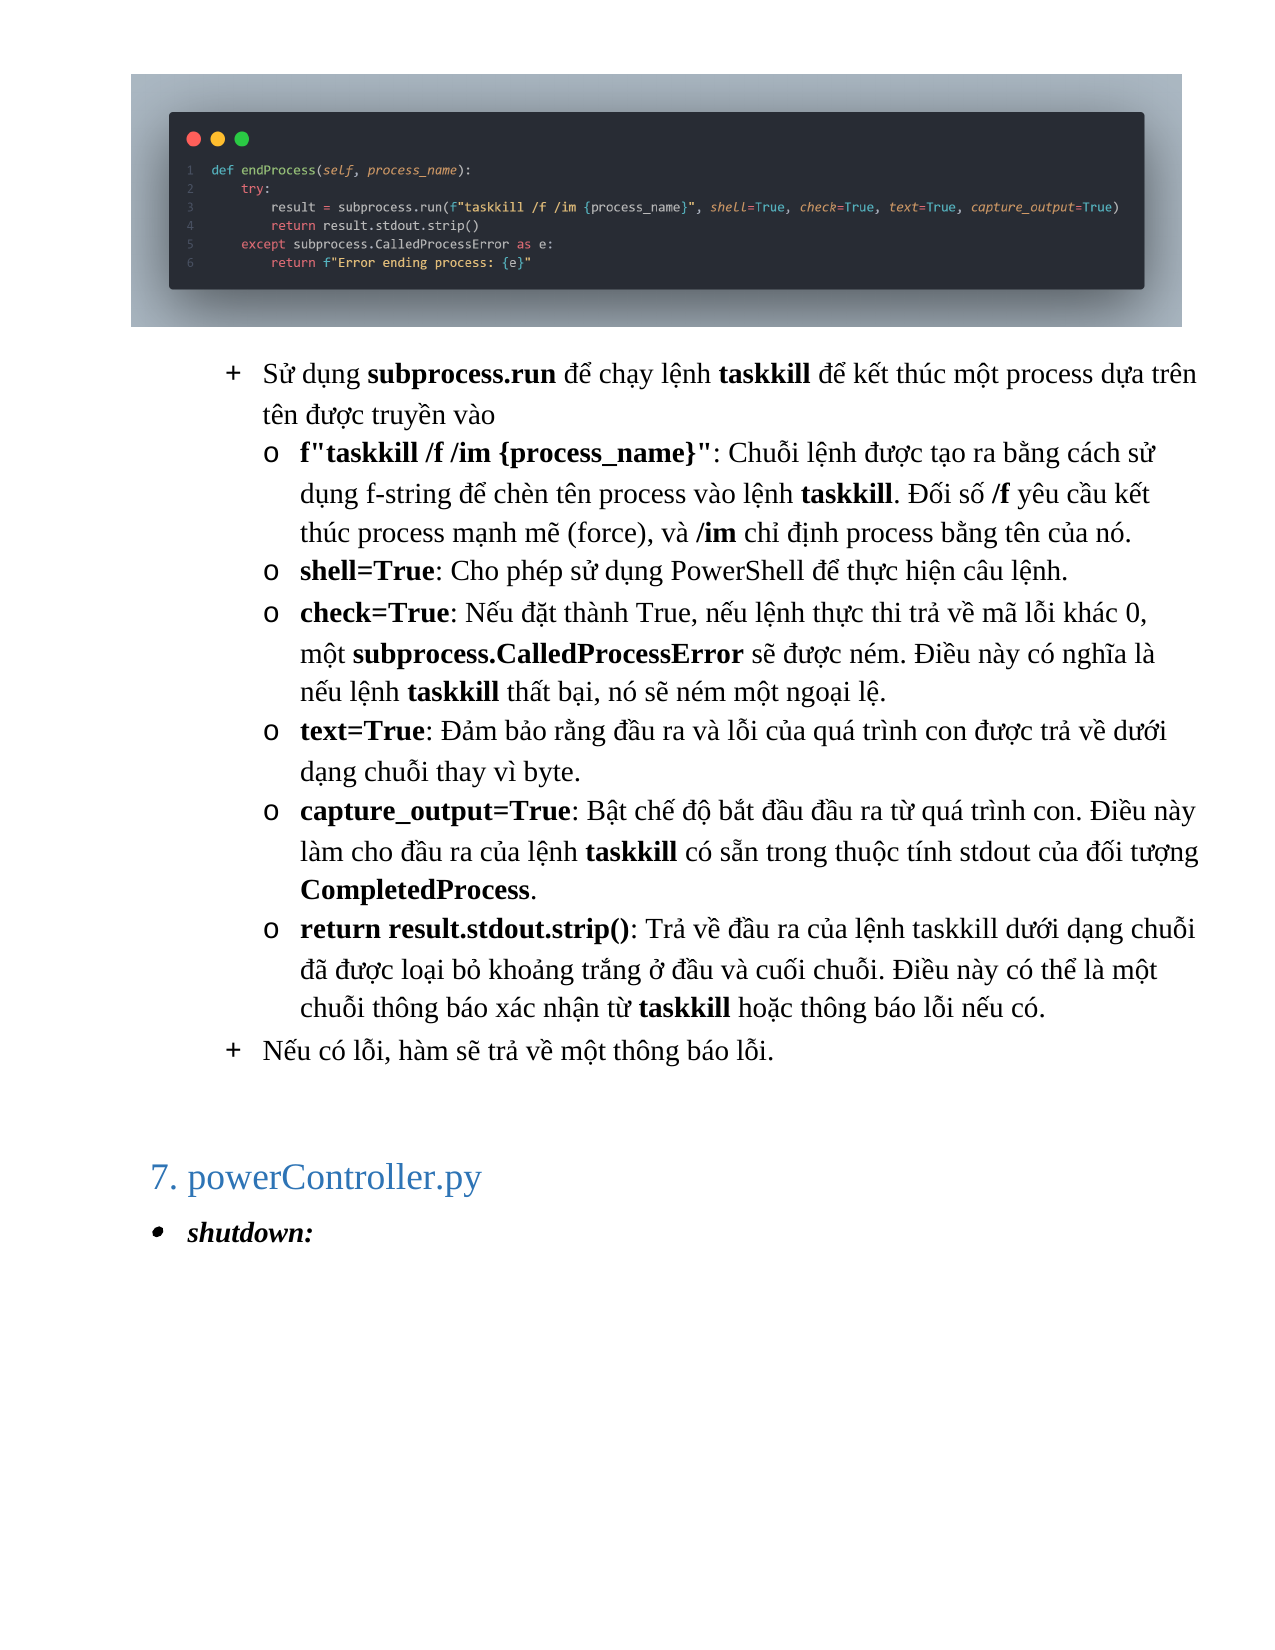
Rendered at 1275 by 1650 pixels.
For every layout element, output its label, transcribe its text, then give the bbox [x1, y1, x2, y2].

list shell=True: Cho phép sử dụng PowerShell để thực hiện câu lệnh. [262, 553, 1200, 589]
list Sử dụng subprocess.run để chạy lệnh taskkill để kết thúc một process dựa trên tên được truyền vào [225, 352, 1200, 430]
list capture_output=True: Bật chế độ bắt đầu đầu ra từ quá trình con. Điều này làm cho đầu ra của lệnh taskkill có sẵn trong thuộc tính stdout của đối tượng CompletedProcess. [262, 793, 1200, 906]
list Nếu có lỗi, hàm sẽ trả về một thông báo lỗi. [225, 1029, 1200, 1068]
picture [131, 74, 1182, 327]
subtitle powerController.py [150, 1155, 1200, 1198]
list text=True: Đảm bảo rằng đầu ra và lỗi của quá trình con được trả về dưới dạng chuỗi thay vì byte. [262, 713, 1200, 788]
list check=True: Nếu đặt thành True, nếu lệnh thực thi trả về mã lỗi khác 0, một subprocess.CalledProcessError sẽ được ném. Điều này có nghĩa là nếu lệnh taskkill thất bại, nó sẽ ném một ngoại lệ. [262, 595, 1200, 708]
list return result.stdout.strip(): Trả về đầu ra của lệnh taskkill dưới dạng chuỗi đã được loại bỏ khoảng trắng ở đầu và cuối chuỗi. Điều này có thể là một chuỗi thông báo xác nhận từ taskkill hoặc thông báo lỗi nếu có. [262, 911, 1200, 1024]
list shutdown: [150, 1215, 1200, 1248]
list f"taskkill /f /im {process_name}": Chuỗi lệnh được tạo ra bằng cách sử dụng f-string để chèn tên process vào lệnh taskkill. Đối số /f yêu cầu kết thúc process mạnh mẽ (force), và /im chỉ định process bằng tên của nó. [262, 435, 1200, 548]
